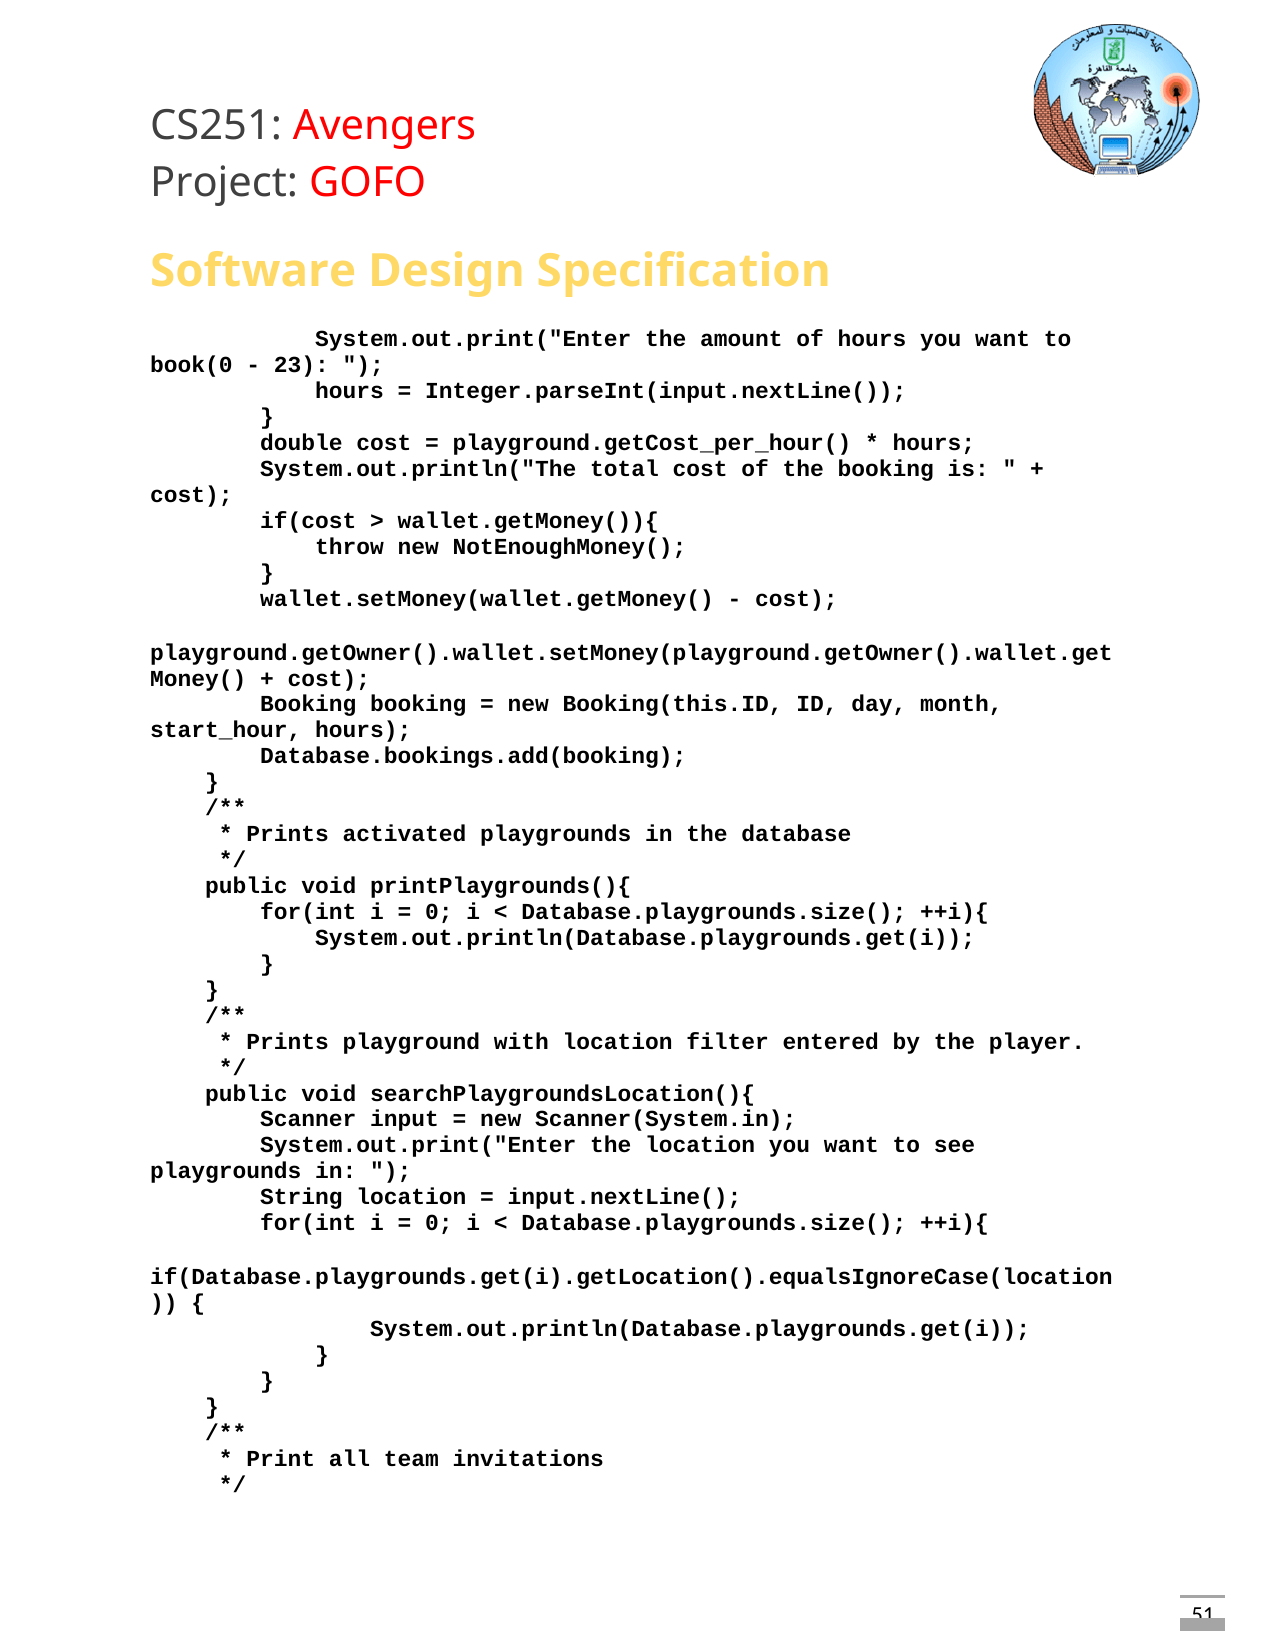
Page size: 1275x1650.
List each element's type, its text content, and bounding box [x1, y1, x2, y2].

text public void searchPlaygroundsLocation(){ [150, 1082, 1125, 1108]
text /** [150, 797, 1125, 822]
text for(int i = 0; i < Database.playgrounds.size(); ++i){ [150, 1212, 1125, 1237]
text public void printPlaygrounds(){ [150, 874, 1125, 900]
text System.out.println(Database.playgrounds.get(i)); [150, 926, 1125, 952]
text } [150, 561, 1125, 587]
text System.out.println("The total cost of the booking is: " + cost); [150, 457, 1125, 509]
text Database.bookings.add(booking); [150, 745, 1125, 771]
text } [150, 405, 1125, 431]
text Scanner input = new Scanner(System.in); [150, 1108, 1125, 1134]
text for(int i = 0; i < Database.playgrounds.size(); ++i){ [150, 900, 1125, 926]
text * Prints activated playgrounds in the database [150, 822, 1125, 848]
text wallet.setMoney(wallet.getMoney() - cost); [150, 587, 1125, 613]
text /** [150, 1421, 1125, 1447]
text } [150, 1395, 1125, 1421]
text * Prints playground with location filter entered by the player. [150, 1030, 1125, 1056]
text System.out.print("Enter the amount of hours you want to book(0 - 23): "); [150, 328, 1125, 379]
text */ [150, 848, 1125, 874]
text throw new NotEnoughMoney(); [150, 535, 1125, 561]
picture [1033, 24, 1201, 180]
text * Print all team invitations [150, 1447, 1125, 1473]
text String location = input.nextLine(); [150, 1186, 1125, 1212]
text Booking booking = new Booking(this.ID, ID, day, month, start_hour, hours); [150, 693, 1125, 745]
text System.out.print("Enter the location you want to see playgrounds in: "); [150, 1134, 1125, 1186]
text } [150, 771, 1125, 797]
text if(Database.playgrounds.get(i).getLocation().equalsIgnoreCase(location)) { [150, 1237, 1125, 1317]
text double cost = playground.getCost_per_hour() * hours; [150, 431, 1125, 457]
text playground.getOwner().wallet.setMoney(playground.getOwner().wallet.getMoney() + cost); [150, 613, 1125, 693]
text if(cost > wallet.getMoney()){ [150, 509, 1125, 535]
text System.out.println(Database.playgrounds.get(i)); [150, 1317, 1125, 1343]
text hours = Integer.parseInt(input.nextLine()); [150, 379, 1125, 405]
text /** [150, 1004, 1125, 1030]
text } [150, 1369, 1125, 1395]
text } [150, 1343, 1125, 1369]
text } [150, 978, 1125, 1004]
text */ [150, 1056, 1125, 1082]
text } [150, 952, 1125, 978]
text */ [150, 1473, 1125, 1499]
